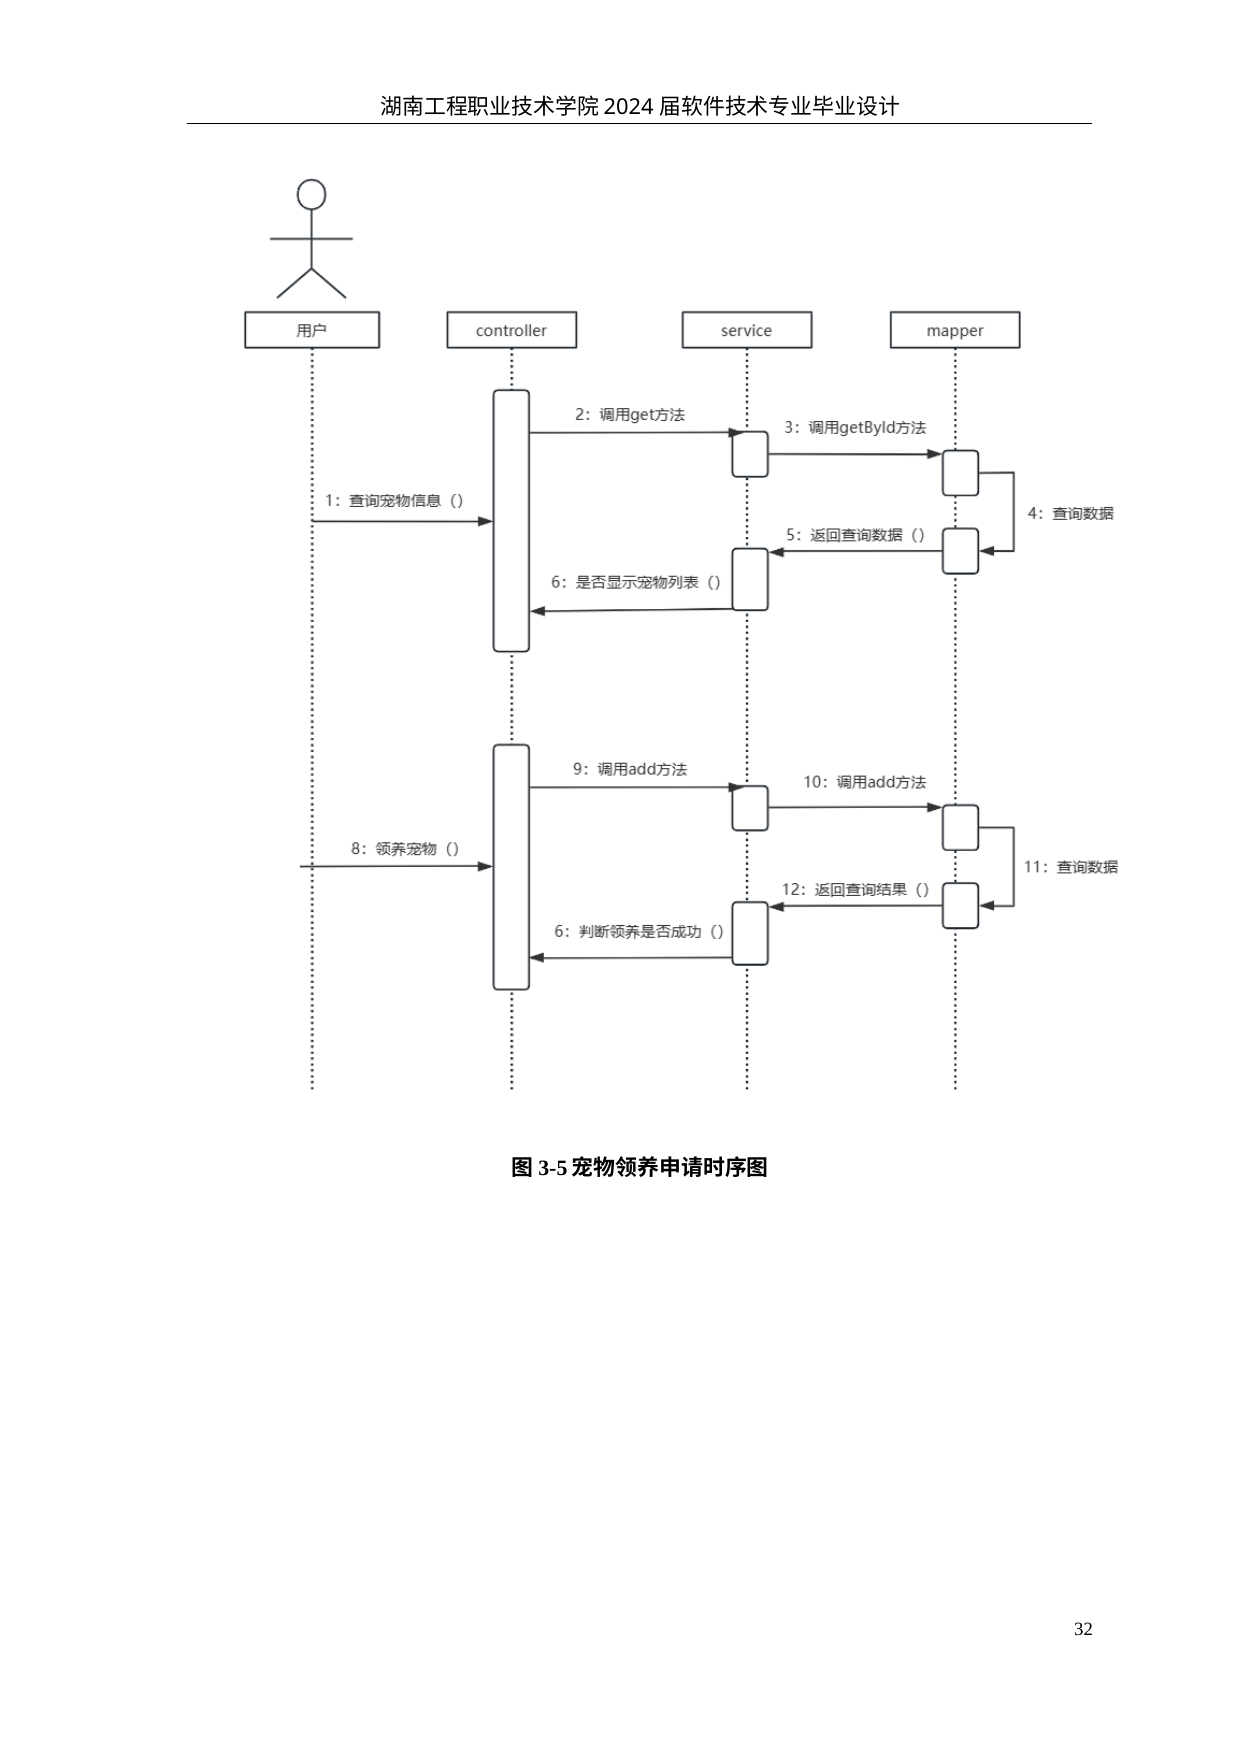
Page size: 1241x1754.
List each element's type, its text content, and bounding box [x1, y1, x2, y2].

picture [231, 162, 1136, 1112]
text 图 3-5宠物领养申请时序图 [187, 1149, 1092, 1182]
